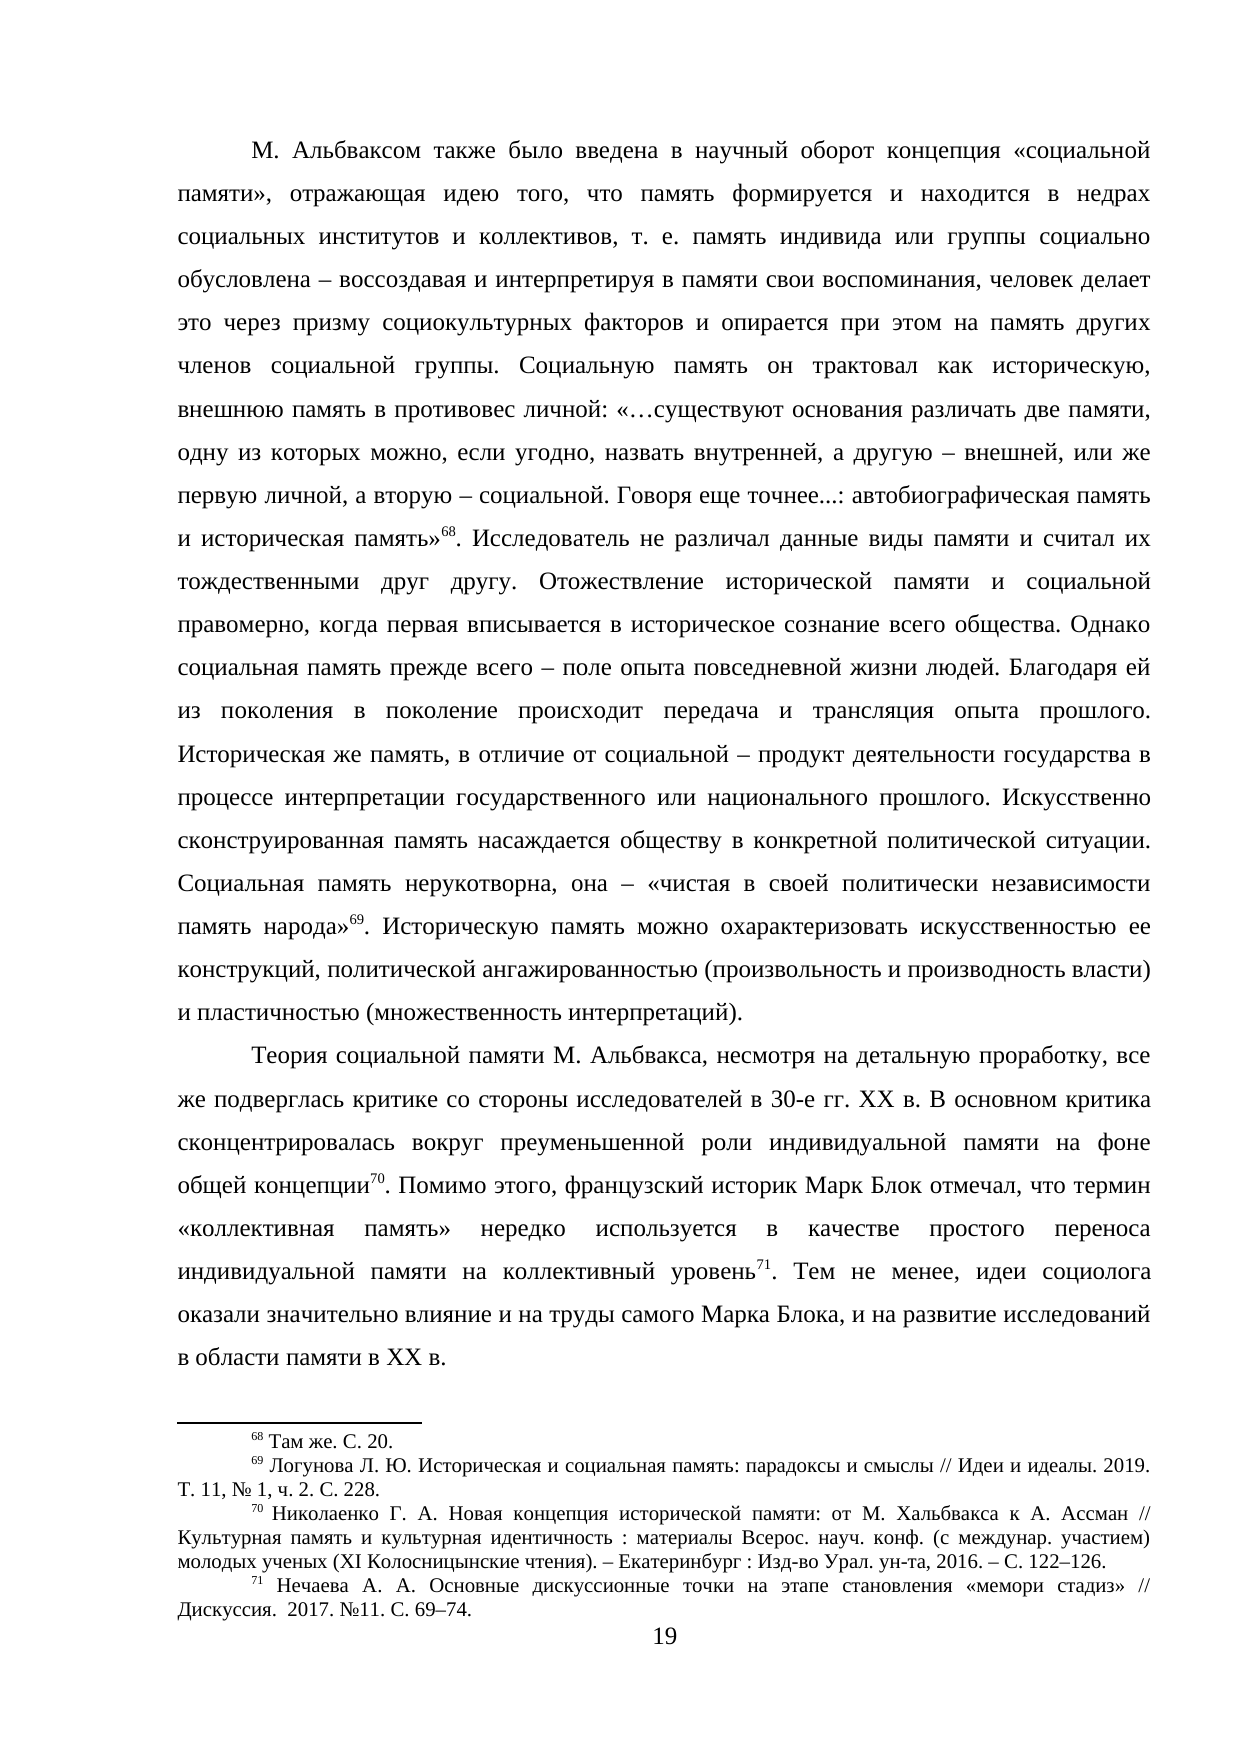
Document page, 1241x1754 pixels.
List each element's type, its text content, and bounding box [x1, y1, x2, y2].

text Теория социальной памяти М. Альбвакса, несмотря на детальную проработку, все же подверглась критике со стороны исследователей в 30-е гг. XX в. В основном критика сконцентрировалась вокруг преуменьшенной роли индивидуальной памяти на фоне общей концепции. Помимо этого, французский историк Марк Блок отмечал, что термин «коллективная память» нередко используется в качестве простого переноса индивидуальной памяти на коллективный уровень. Тем не менее, идеи социолога оказали значительно влияние и на труды самого Марка Блока, и на развитие исследований в области памяти в XX в. [177, 1041, 1152, 1371]
text М. Альбваксом также было введена в научный оборот концепция «социальной памяти», отражающая идею того, что память формируется и находится в недрах социальных институтов и коллективов, т. е. память индивида или группы социально обусловлена – воссоздавая и интерпретируя в памяти свои воспоминания, человек делает это через призму социокультурных факторов и опирается при этом на память других членов социальной группы. Социальную память он трактовал как историческую, внешнюю память в противовес личной: «…существуют основания различать две памяти, одну из которых можно, если угодно, назвать внутренней, а другую – внешней, или же первую личной, а вторую – социальной. Говоря еще точнее...: автобиографическая память и историческая память». Исследователь не различал данные виды памяти и считал их тождественными друг другу. Отожествление исторической памяти и социальной правомерно, когда первая вписывается в историческое сознание всего общества. Однако социальная память прежде всего – поле опыта повседневной жизни людей. Благодаря ей из поколения в поколение происходит передача и трансляция опыта прошлого. Историческая же память, в отличие от социальной – продукт деятельности государства в процессе интерпретации государственного или национального прошлого. Искусственно сконструированная память насаждается обществу в конкретной политической ситуации. Социальная память нерукотворна, она – «чистая в своей политически независимости память народа». Историческую память можно охарактеризовать искусственностью ее конструкций, политической ангажированностью (произвольность и производность власти) и пластичностью (множественность интерпретаций). [177, 135, 1152, 1026]
